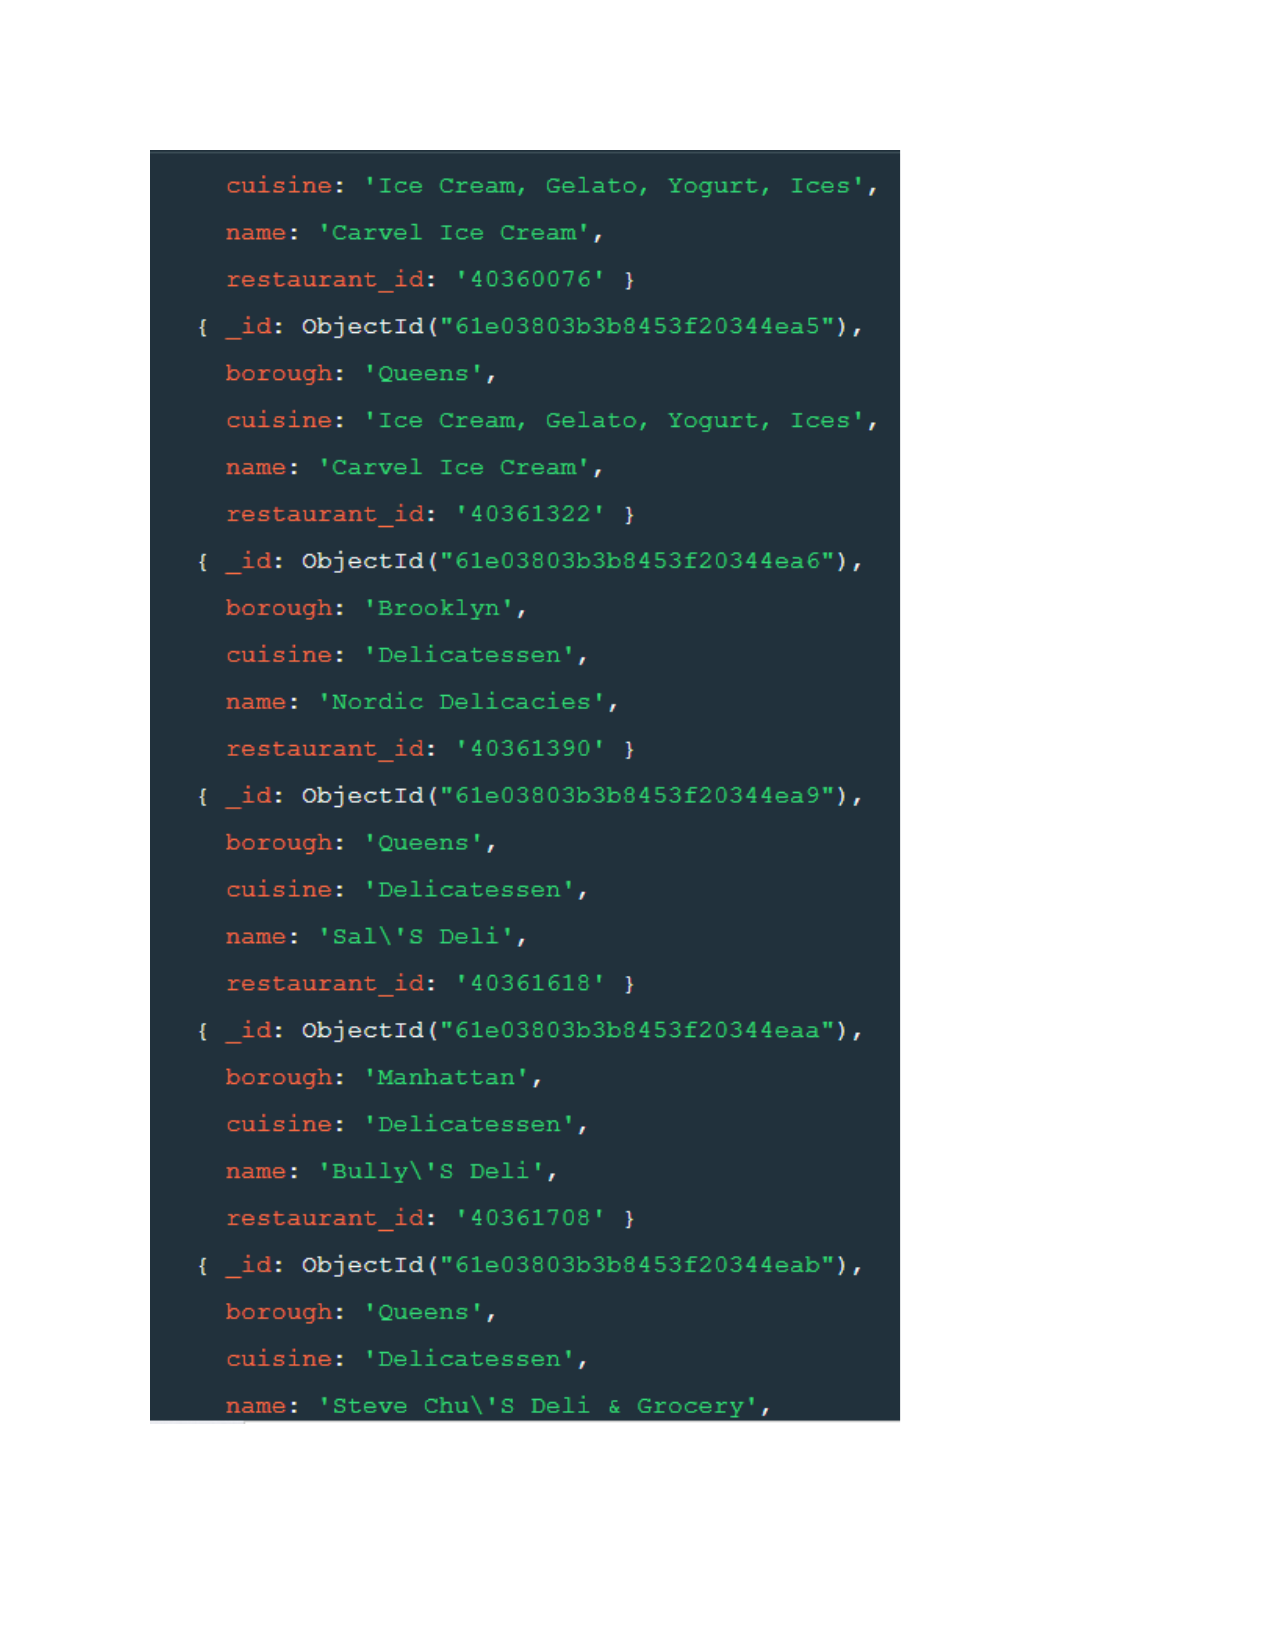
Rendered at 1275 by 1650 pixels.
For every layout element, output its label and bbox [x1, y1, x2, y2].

picture [150, 150, 901, 1424]
